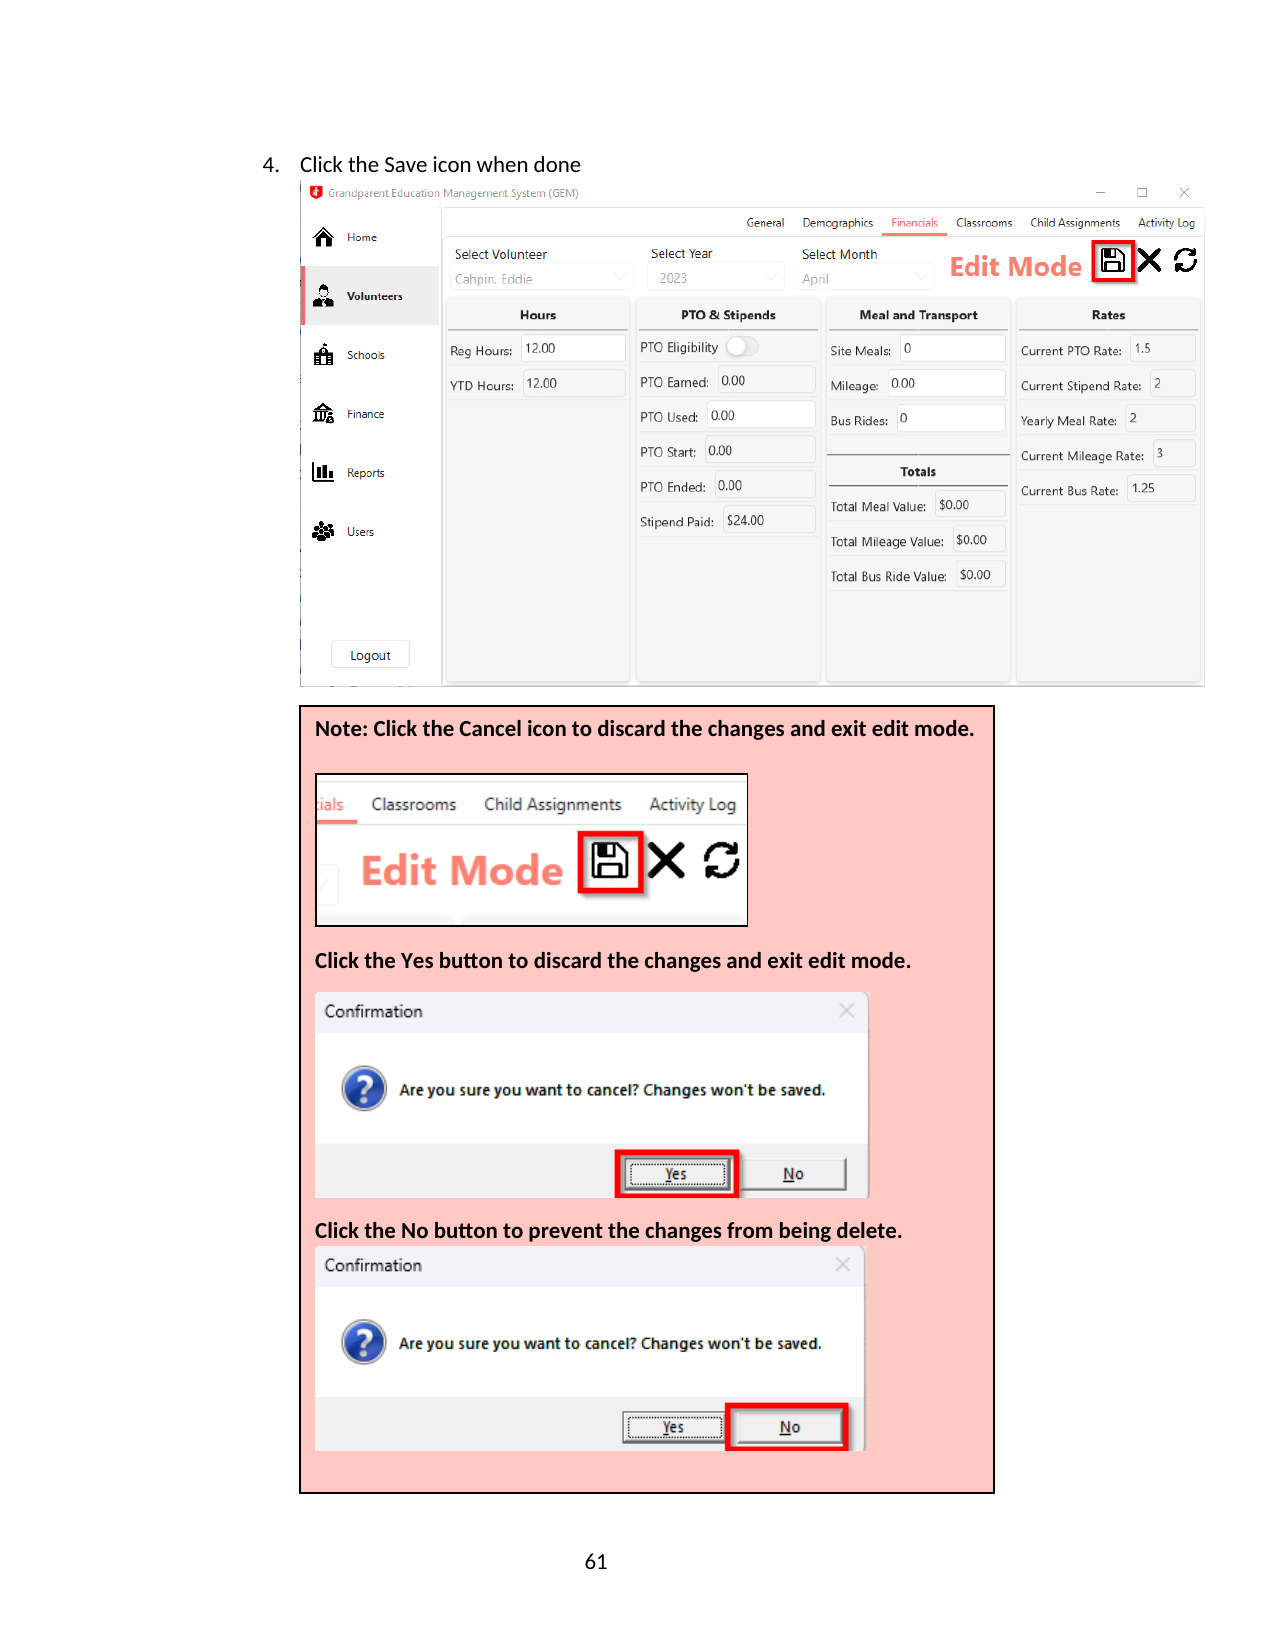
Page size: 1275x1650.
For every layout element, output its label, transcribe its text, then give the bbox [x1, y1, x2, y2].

picture [317, 775, 747, 925]
picture [315, 992, 870, 1198]
picture [315, 1246, 867, 1451]
picture [300, 180, 1205, 687]
